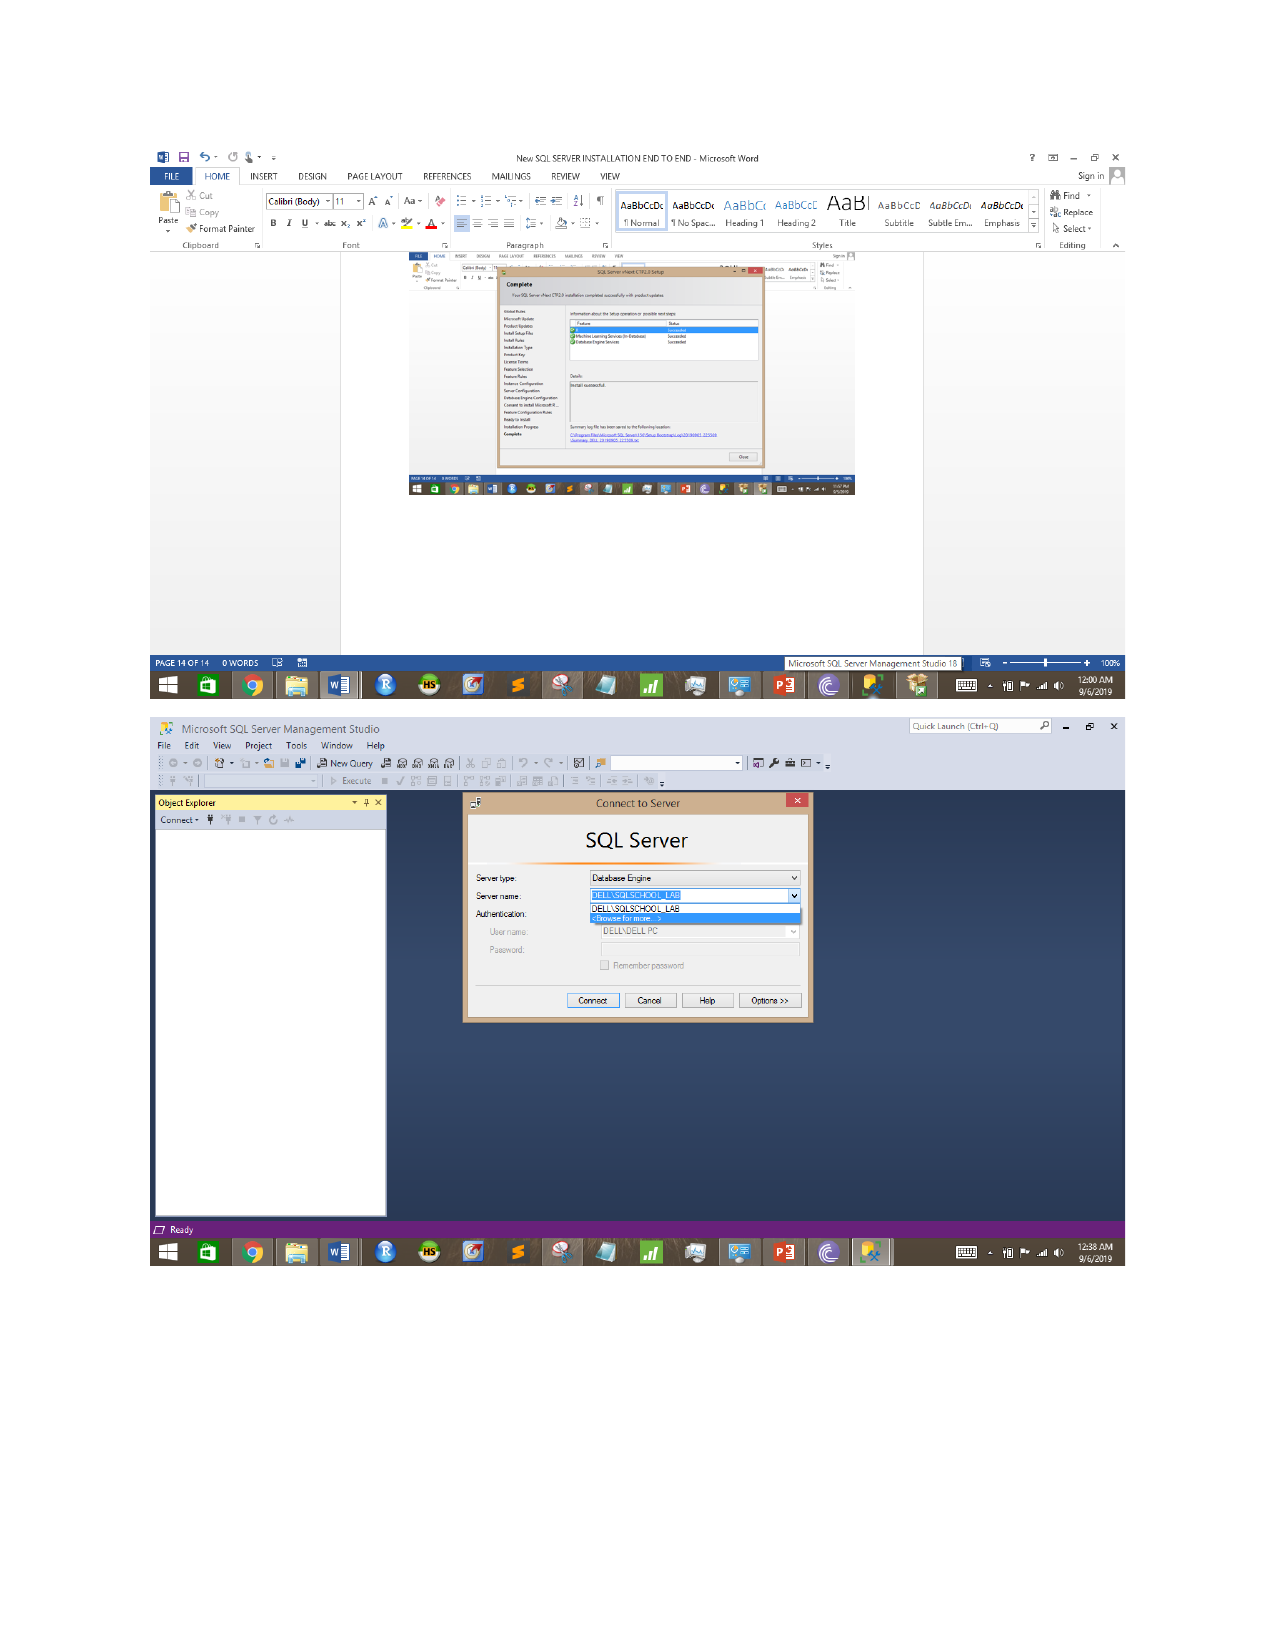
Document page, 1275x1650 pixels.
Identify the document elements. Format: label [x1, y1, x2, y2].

picture [150, 717, 1125, 1266]
picture [150, 150, 1125, 699]
